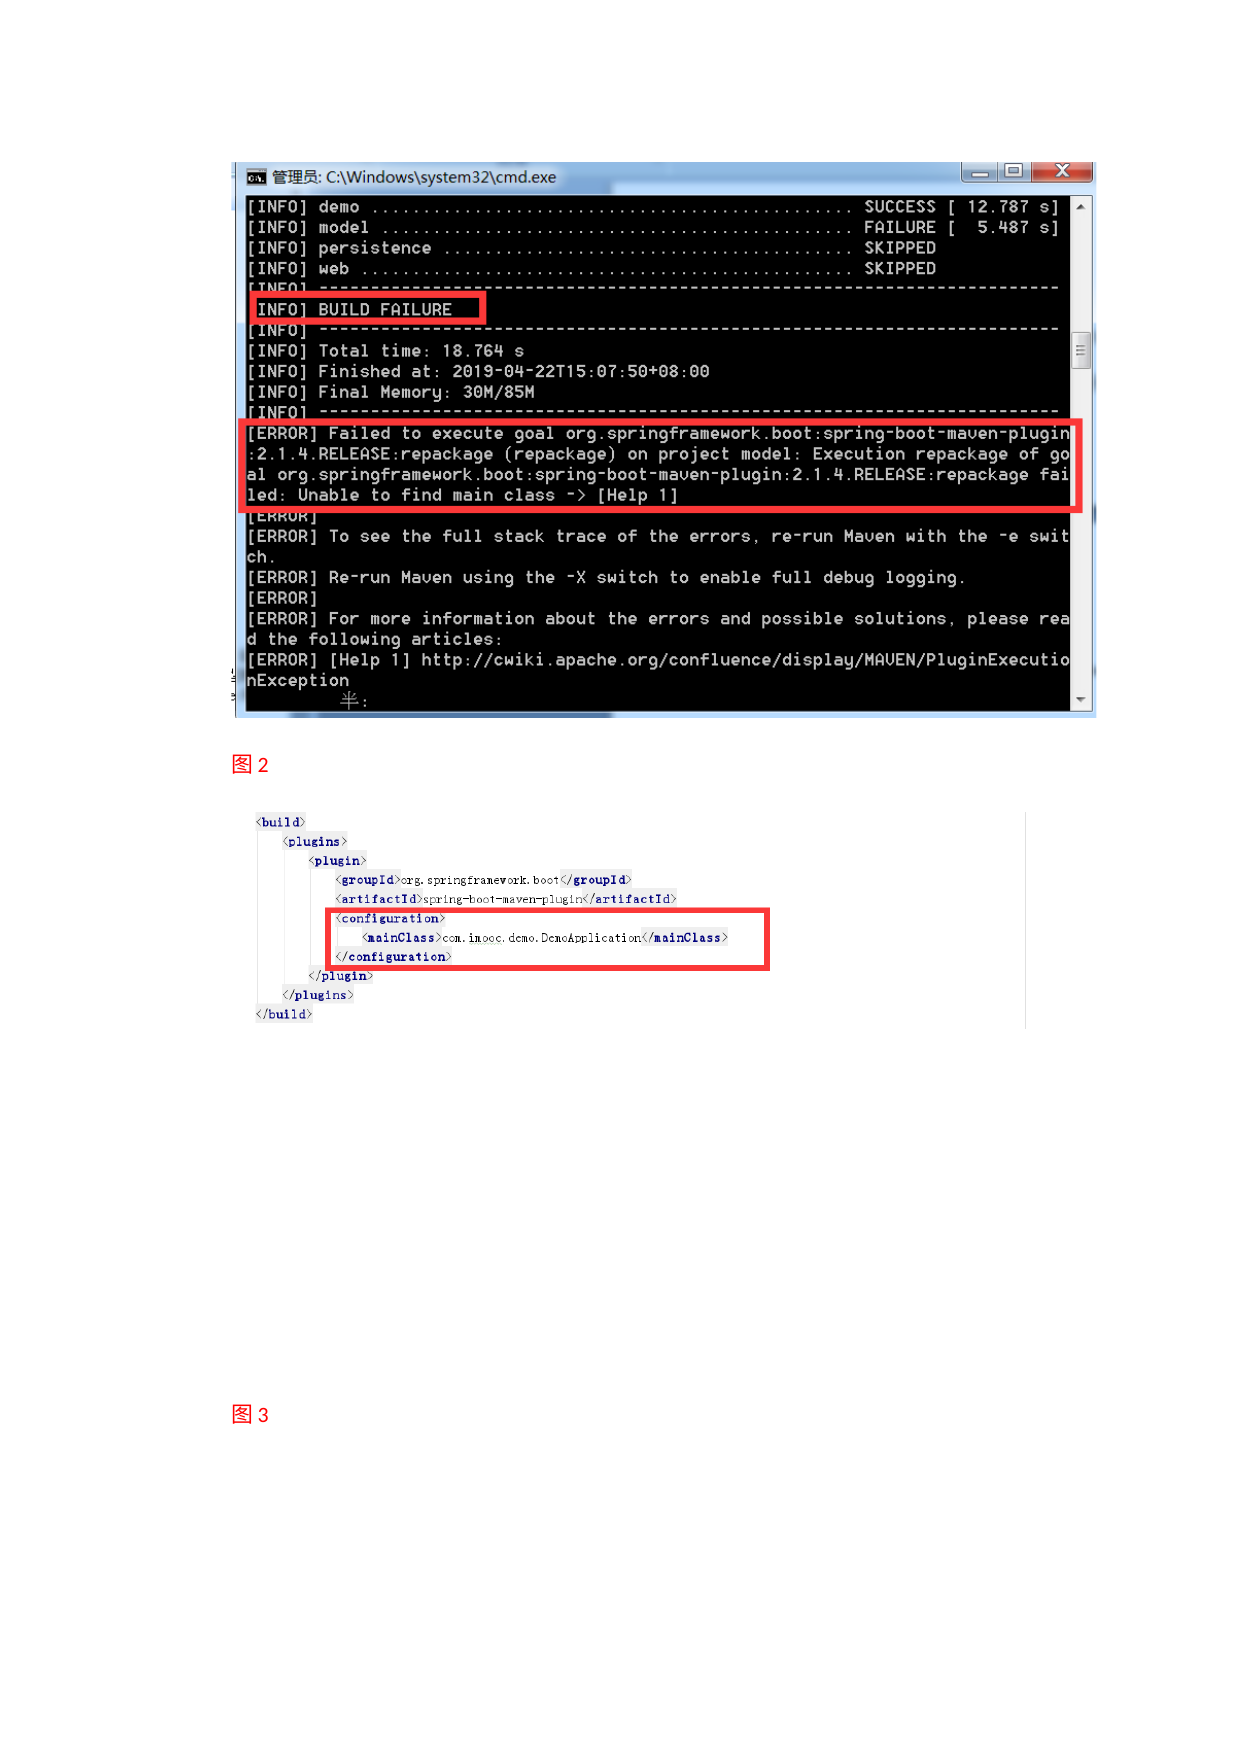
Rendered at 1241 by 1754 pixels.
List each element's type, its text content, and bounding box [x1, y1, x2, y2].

text 图3 [187, 1397, 1053, 1429]
picture [231, 812, 1097, 1029]
text 图2 [187, 747, 1053, 779]
picture [231, 162, 1097, 718]
